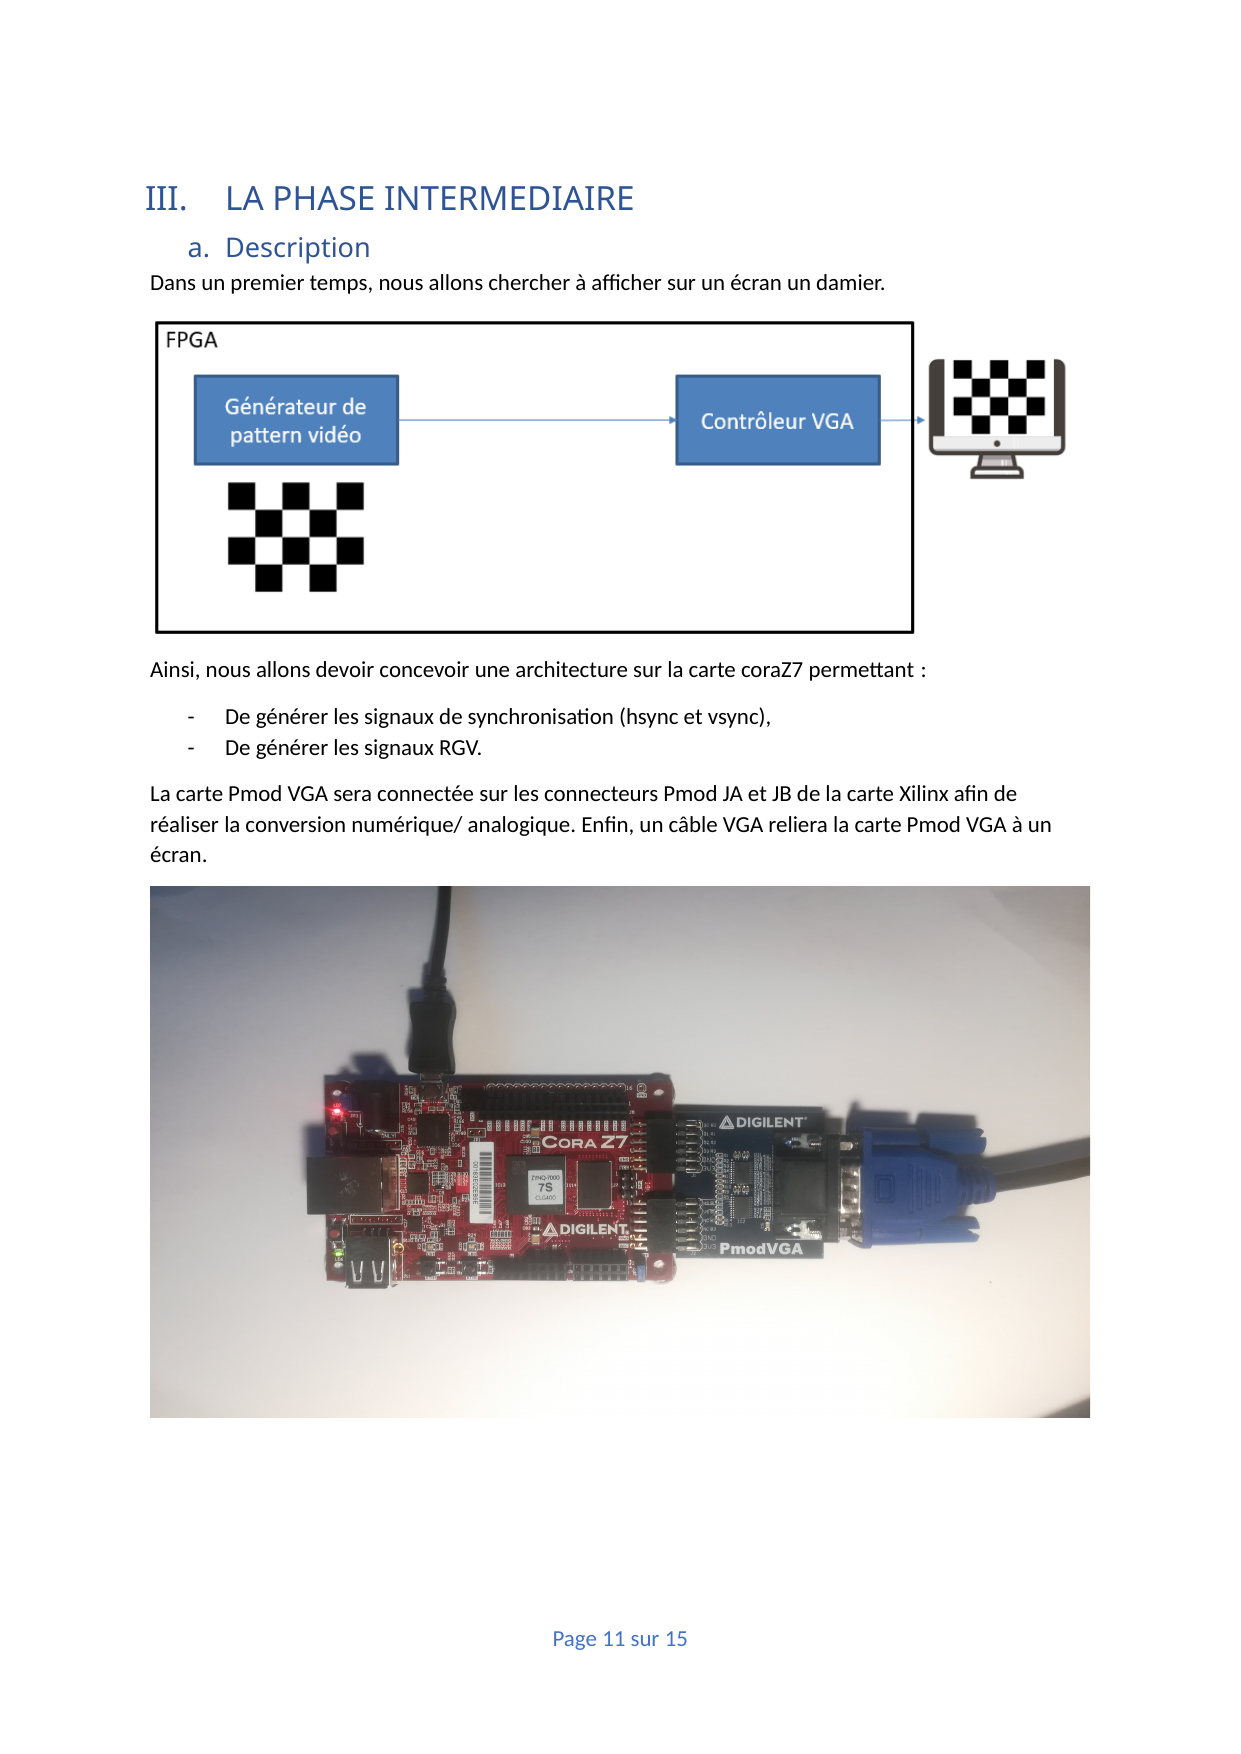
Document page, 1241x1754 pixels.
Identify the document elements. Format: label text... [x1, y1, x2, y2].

picture [150, 886, 1091, 1418]
list De générer les signaux de synchronisation (hsync et vsync), [187, 702, 1090, 730]
text La carte Pmod VGA sera connectée sur les connecteurs Pmod JA et JB de la carte Xilinx afin de réaliser la conversion numérique/ analogique. Enfin, un câble VGA reliera la carte Pmod VGA à un écran. [150, 779, 1090, 868]
list De générer les signaux RGV. [187, 733, 1090, 761]
subtitle LA PHASE INTERMEDIAIRE [187, 175, 1090, 220]
subtitle Description [187, 228, 1090, 265]
text Ainsi, nous allons devoir concevoir une architecture sur la carte coraZ7 permettant : [150, 656, 1090, 683]
text Dans un premier temps, nous allons chercher à afficher sur un écran un damier. [150, 268, 1090, 296]
picture [150, 314, 1080, 637]
